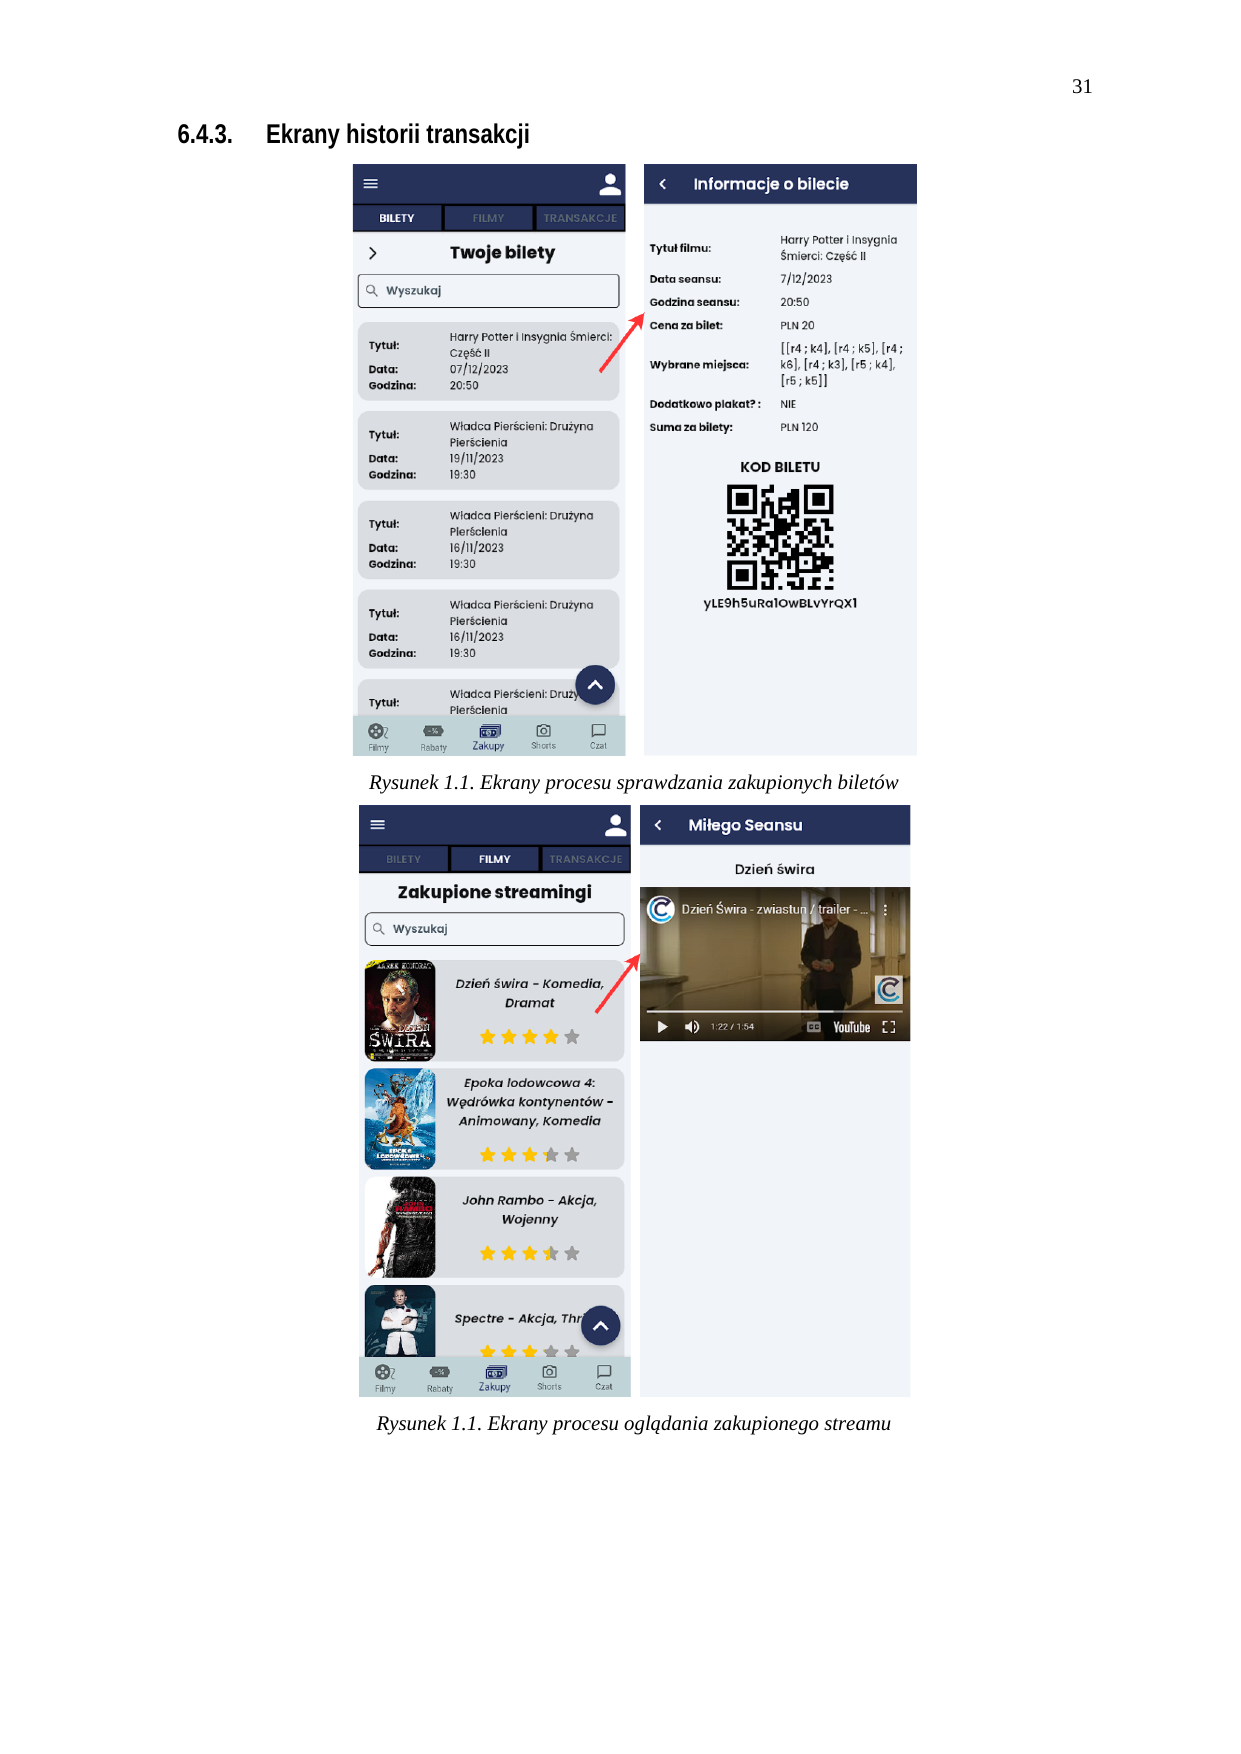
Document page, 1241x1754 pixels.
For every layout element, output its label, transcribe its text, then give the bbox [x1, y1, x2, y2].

picture [352, 164, 917, 756]
text Ekrany historii transakcji [177, 118, 1092, 149]
text Rysunek 1.1. Ekrany procesu sprawdzania zakupionych biletów [177, 770, 1092, 794]
text Rysunek 1.1. Ekrany procesu oglądania zakupionego streamu [177, 1411, 1092, 1435]
picture [359, 805, 911, 1397]
